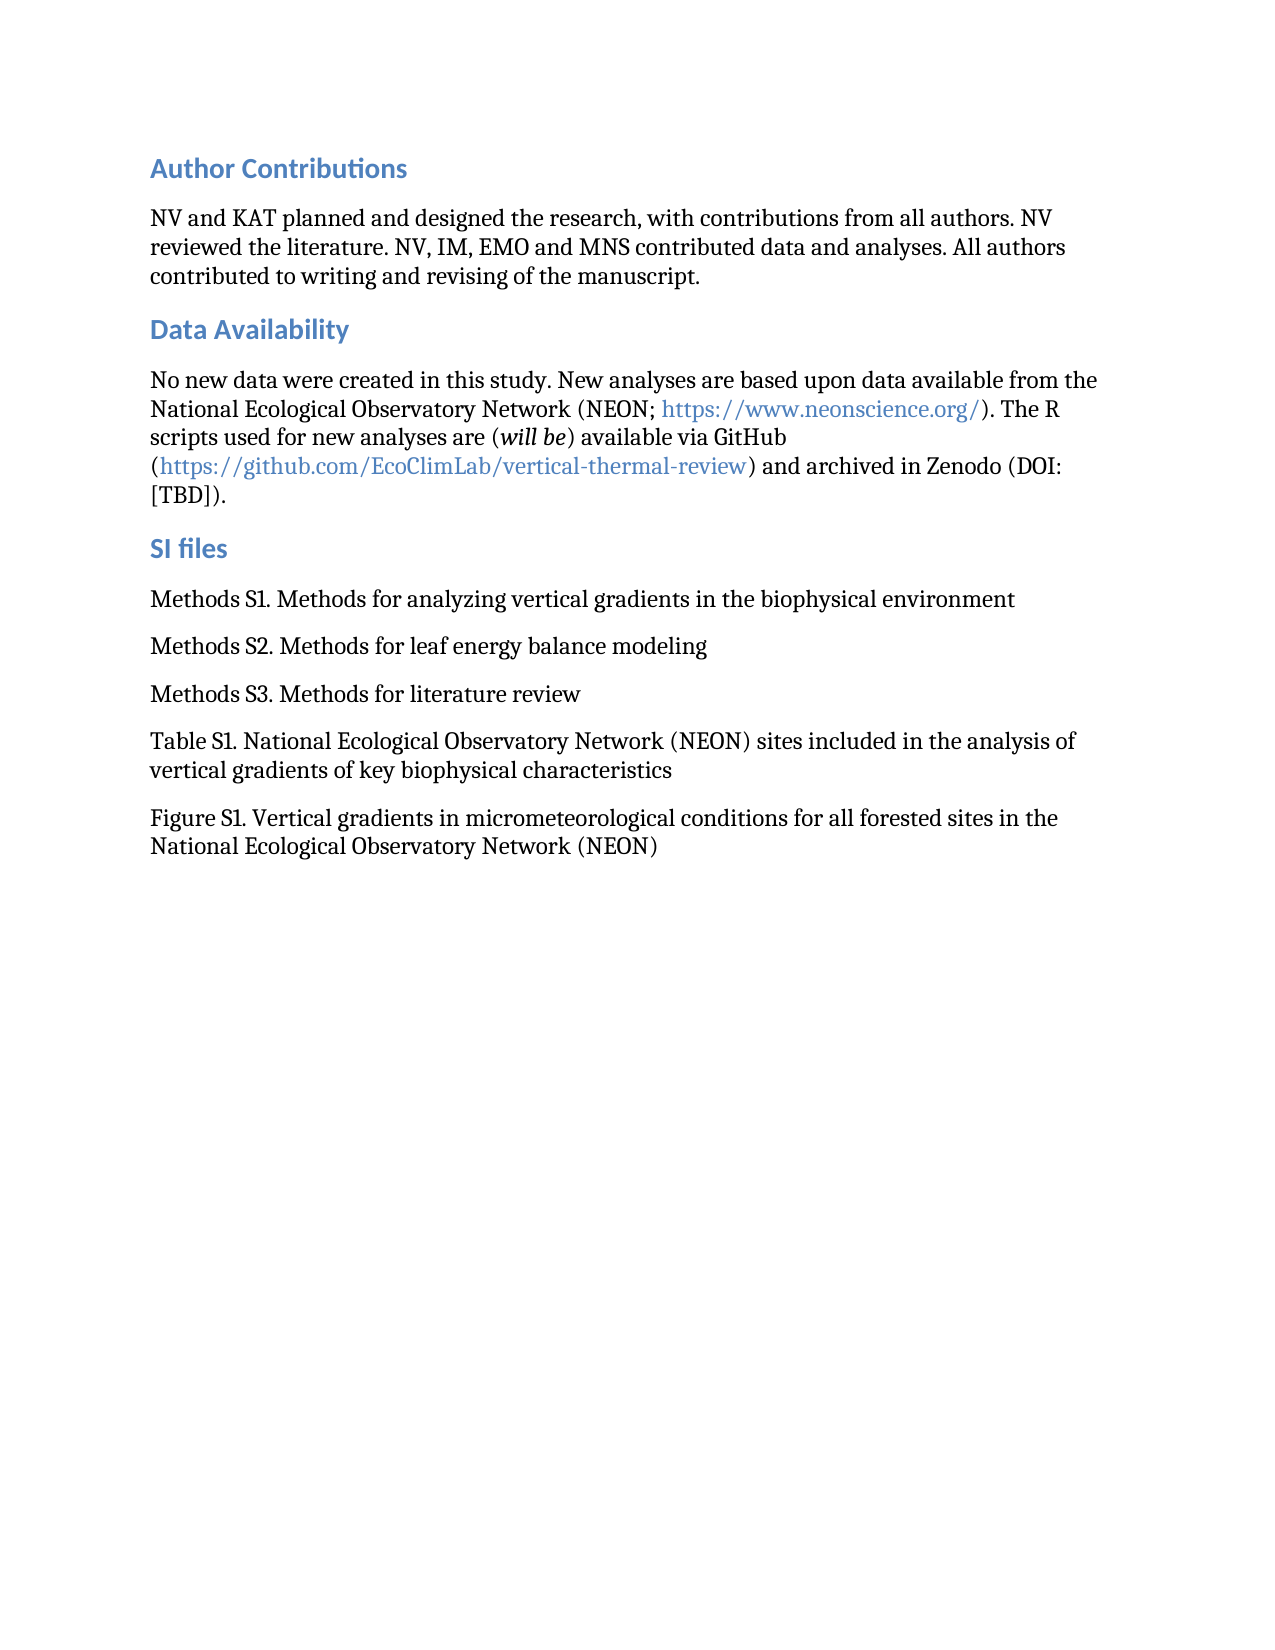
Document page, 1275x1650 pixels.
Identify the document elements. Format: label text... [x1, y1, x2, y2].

text Methods S3. Methods for literature review [150, 680, 1125, 708]
text Methods S1. Methods for analyzing vertical gradients in the biophysical environment [150, 585, 1125, 613]
text NV and KAT planned and designed the research, with contributions from all authors. NV reviewed the literature. NV, IM, EMO and MNS contributed data and analyses. All authors contributed to writing and revising of the manuscript. [150, 204, 1125, 291]
text Table S1. National Ecological Observatory Network (NEON) sites included in the analysis of vertical gradients of key biophysical characteristics [150, 727, 1125, 785]
subtitle SI files [150, 530, 1125, 566]
text Figure S1. Vertical gradients in micrometeorological conditions for all forested sites in the National Ecological Observatory Network (NEON) [150, 803, 1125, 861]
subtitle Author Contributions [150, 150, 1125, 186]
text Methods S2. Methods for leaf energy balance modeling [150, 632, 1125, 661]
subtitle Data Availability [150, 311, 1125, 347]
text No new data were created in this study. New analyses are based upon data available from the National Ecological Observatory Network (NEON; https://www.neonscience.org/). The R scripts used for new analyses are (will be) available via GitHub (https://github.com/EcoClimLab/vertical-thermal-review) and archived in Zenodo (DOI: [TBD]). [150, 366, 1125, 509]
